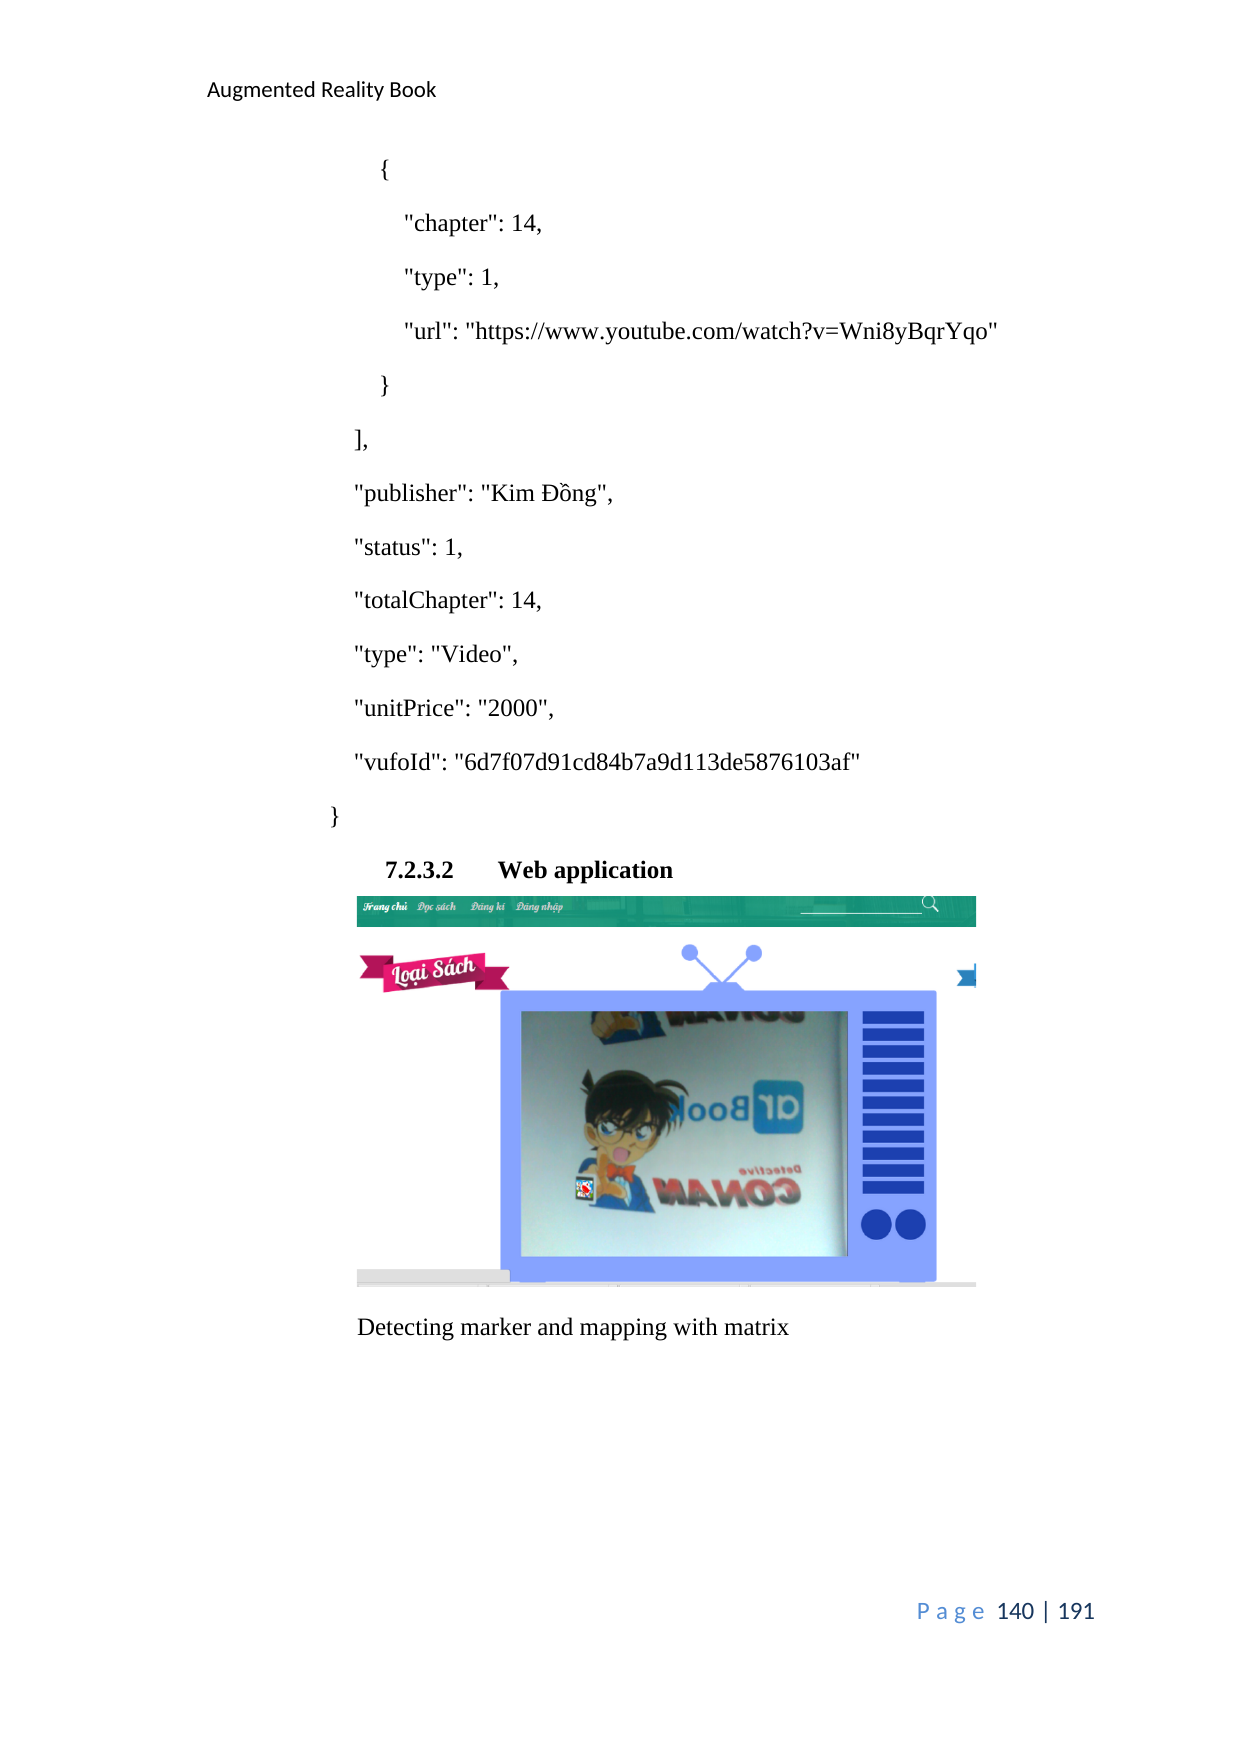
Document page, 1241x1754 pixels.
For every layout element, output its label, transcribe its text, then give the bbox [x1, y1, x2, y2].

text "totalChapter": 14, [329, 585, 1122, 614]
text "status": 1, [329, 532, 1122, 560]
text "vufoId": "6d7f07d91cd84b7a9d113de5876103af" [329, 747, 1122, 776]
text Detecting marker and mapping with matrix [357, 1312, 1122, 1340]
text } [329, 801, 1122, 829]
text { [329, 154, 1122, 183]
text ], [329, 424, 1122, 453]
text } [329, 370, 1122, 399]
text "chapter": 14, [329, 208, 1122, 237]
text "type": 1, [329, 262, 1122, 291]
picture [356, 896, 977, 1287]
text "unitPrice": "2000", [329, 693, 1122, 722]
text "url": "https://www.youtube.com/watch?v=Wni8yBqrYqo" [329, 316, 1122, 345]
text "type": "Video", [329, 639, 1122, 668]
text "publisher": "Kim Đồng", [329, 478, 1122, 506]
subtitle Web application [385, 855, 1122, 883]
